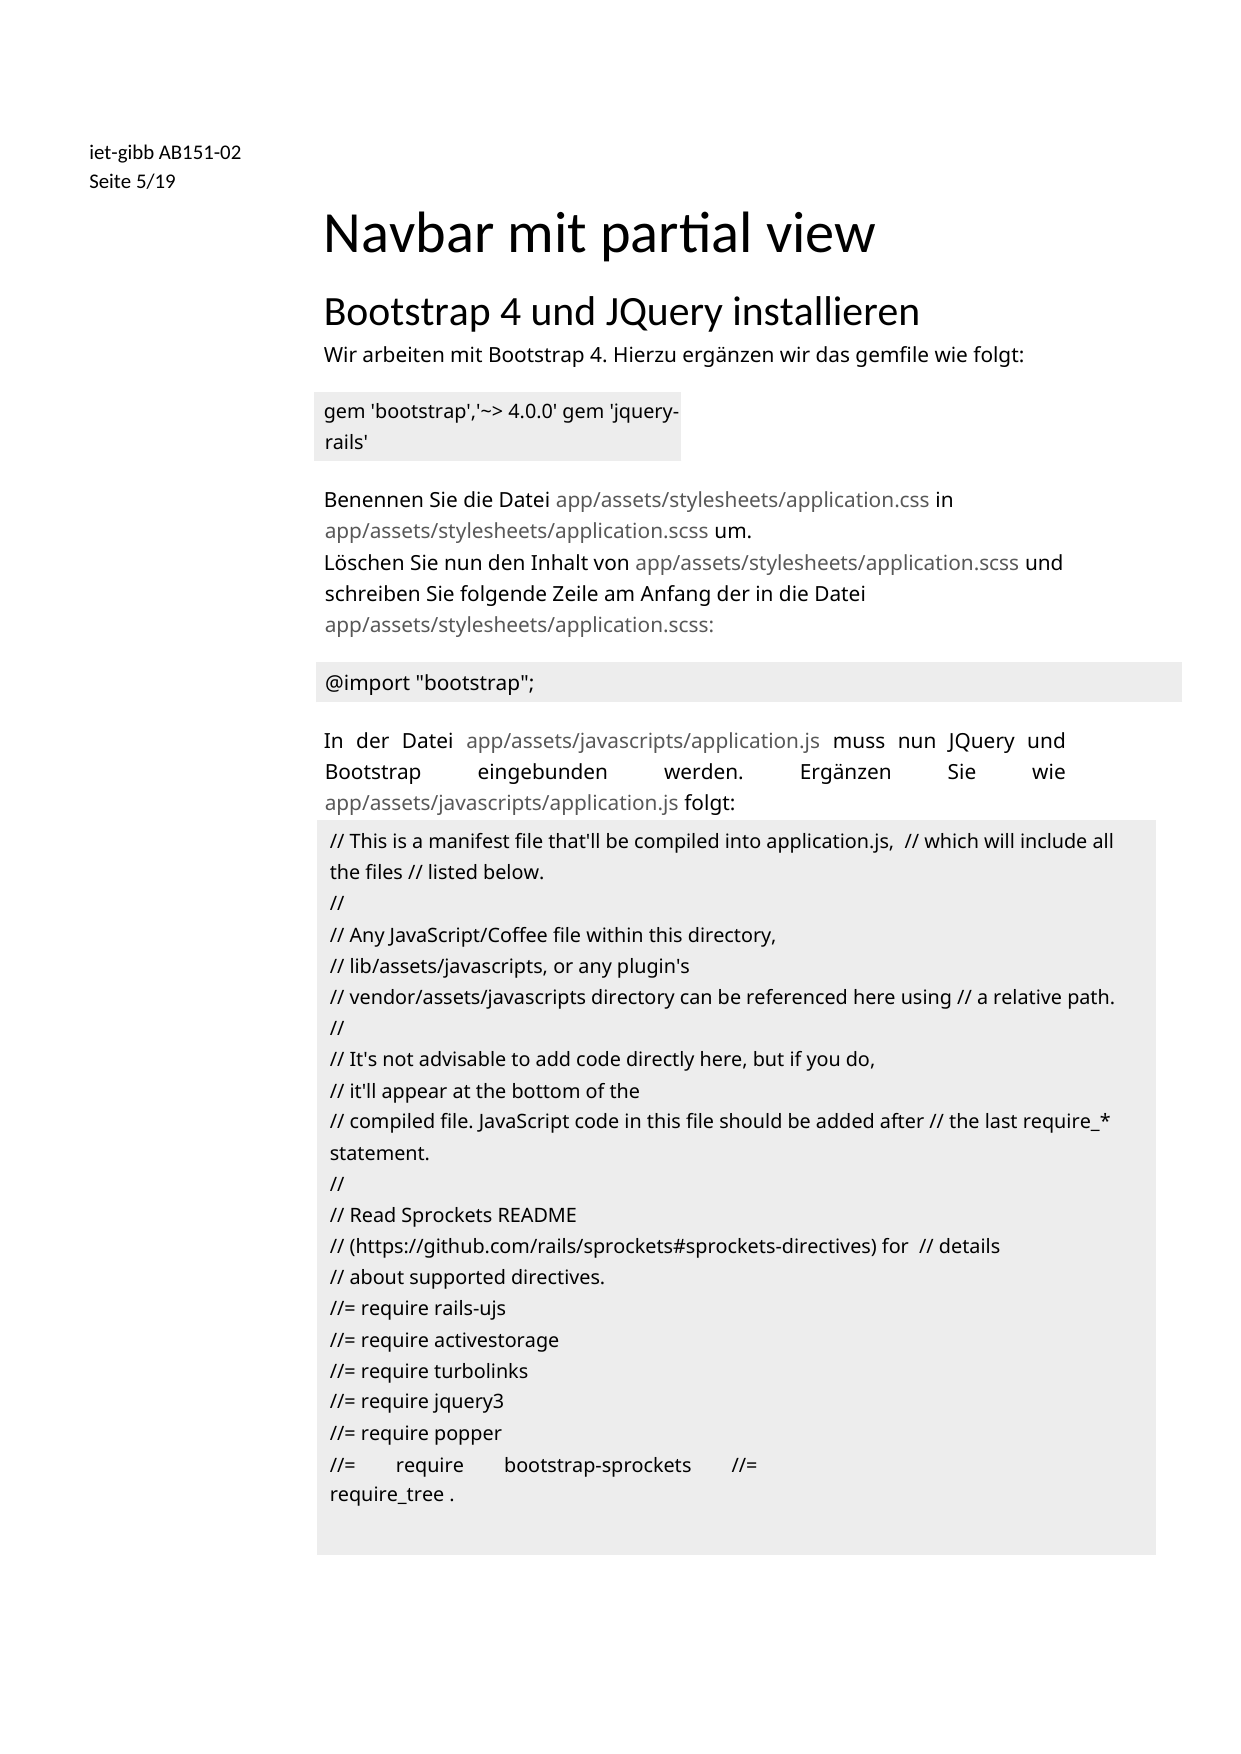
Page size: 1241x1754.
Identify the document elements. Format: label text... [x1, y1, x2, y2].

text Benennen Sie die Datei app/assets/stylesheets/application.css in app/assets/stylesheets/application.scss um. [323, 485, 1182, 545]
table_header // This is a manifest file that'll be compiled into application.js, // which will include all the files // listed below. // // Any JavaScript/Coffee file within this directory, // lib/assets/javascripts, or any plugin's // vendor/assets/javascripts directory can be referenced here using // a relative path. // // It's not advisable to add code directly here, but if you do, // it'll appear at the bottom of the // compiled file. JavaScript code in this file should be added after // the last require_* statement. // // Read Sprockets README // (https://github.com/rails/sprockets#sprockets-directives) for // details // about supported directives. //= require rails-ujs //= require activestorage //= require turbolinks //= require jquery3 //= require popper //= require bootstrap-sprockets //= require_tree . [326, 826, 1156, 1549]
subtitle Navbar mit partial view [323, 196, 1182, 267]
text In der Datei app/assets/javascripts/application.js muss nun JQuery und Bootstrap eingebunden werden. Ergänzen Sie wie app/assets/javascripts/application.js folgt: [323, 726, 1066, 817]
text gem 'bootstrap','~> 4.0.0' gem 'jquery-rails' [323, 398, 681, 455]
text @import "bootstrap"; [325, 668, 1182, 696]
subtitle Bootstrap 4 und JQuery installieren [323, 285, 1182, 336]
text Wir arbeiten mit Bootstrap 4. Hierzu ergänzen wir das gemfile wie folgt: [323, 340, 1152, 369]
text Löschen Sie nun den Inhalt von app/assets/stylesheets/application.scss und schreiben Sie folgende Zeile am Anfang der in die Datei app/assets/stylesheets/application.scss: [323, 548, 1152, 639]
